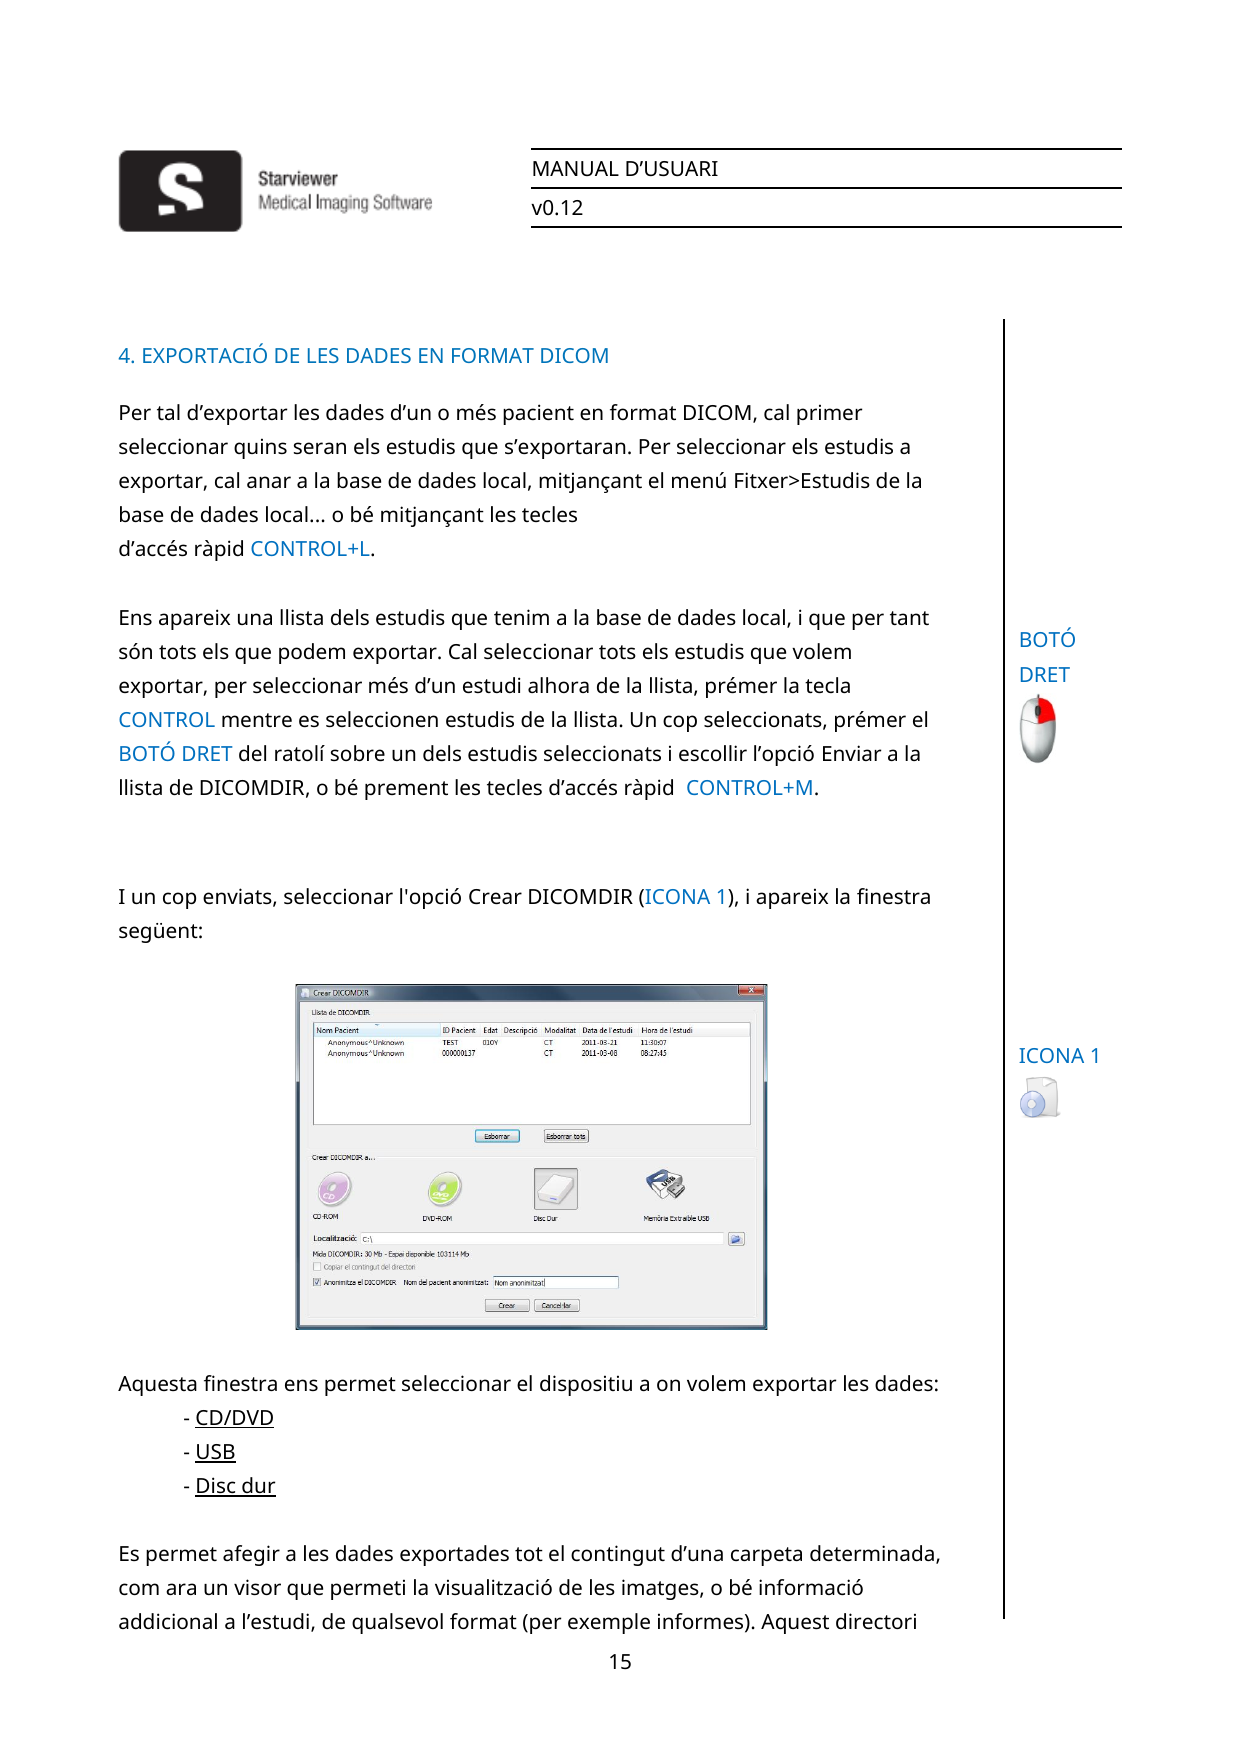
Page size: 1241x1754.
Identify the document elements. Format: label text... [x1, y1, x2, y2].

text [118, 1539, 1122, 1636]
picture [295, 984, 768, 1330]
text d’accés ràpid CONTROL+L. [118, 534, 1003, 563]
table_header Botó DREt ICONA 1 [1005, 319, 1122, 1618]
subtitle Exportació de les dades en format DICOM [118, 341, 1003, 370]
text - CD/DVD [118, 1403, 1003, 1431]
text - Disc dur [118, 1471, 1003, 1499]
text I un cop enviats, seleccionar l'opció Crear DICOMDIR (ICONA 1), i apareix la finestra següent: [118, 882, 1003, 944]
text Per tal d’exportar les dades d’un o més pacient en format DICOM, cal primer seleccionar quins seran els estudis que s’exportaran. Per seleccionar els estudis a exportar, cal anar a la base de dades local, mitjançant el menú Fitxer>Estudis de la base de dades local... o bé mitjançant les tecles [118, 398, 1003, 529]
picture [1018, 1075, 1061, 1118]
text Ens apareix una llista dels estudis que tenim a la base de dades local, i que per tant són tots els que podem exportar. Cal seleccionar tots els estudis que volem exportar, per seleccionar més d’un estudi alhora de la llista, prémer la tecla CONTROL mentre es seleccionen estudis de la llista. Un cop seleccionats, prémer el botó dret del ratolí sobre un dels estudis seleccionats i escollir l’opció Enviar a la llista de DICOMDIR, o bé prement les tecles d’accés ràpid CONTROL+M. [118, 603, 1003, 801]
text Aquesta finestra ens permet seleccionar el dispositiu a on volem exportar les dades: [118, 1369, 1003, 1397]
picture [1018, 693, 1057, 764]
text - USB [118, 1437, 1003, 1465]
